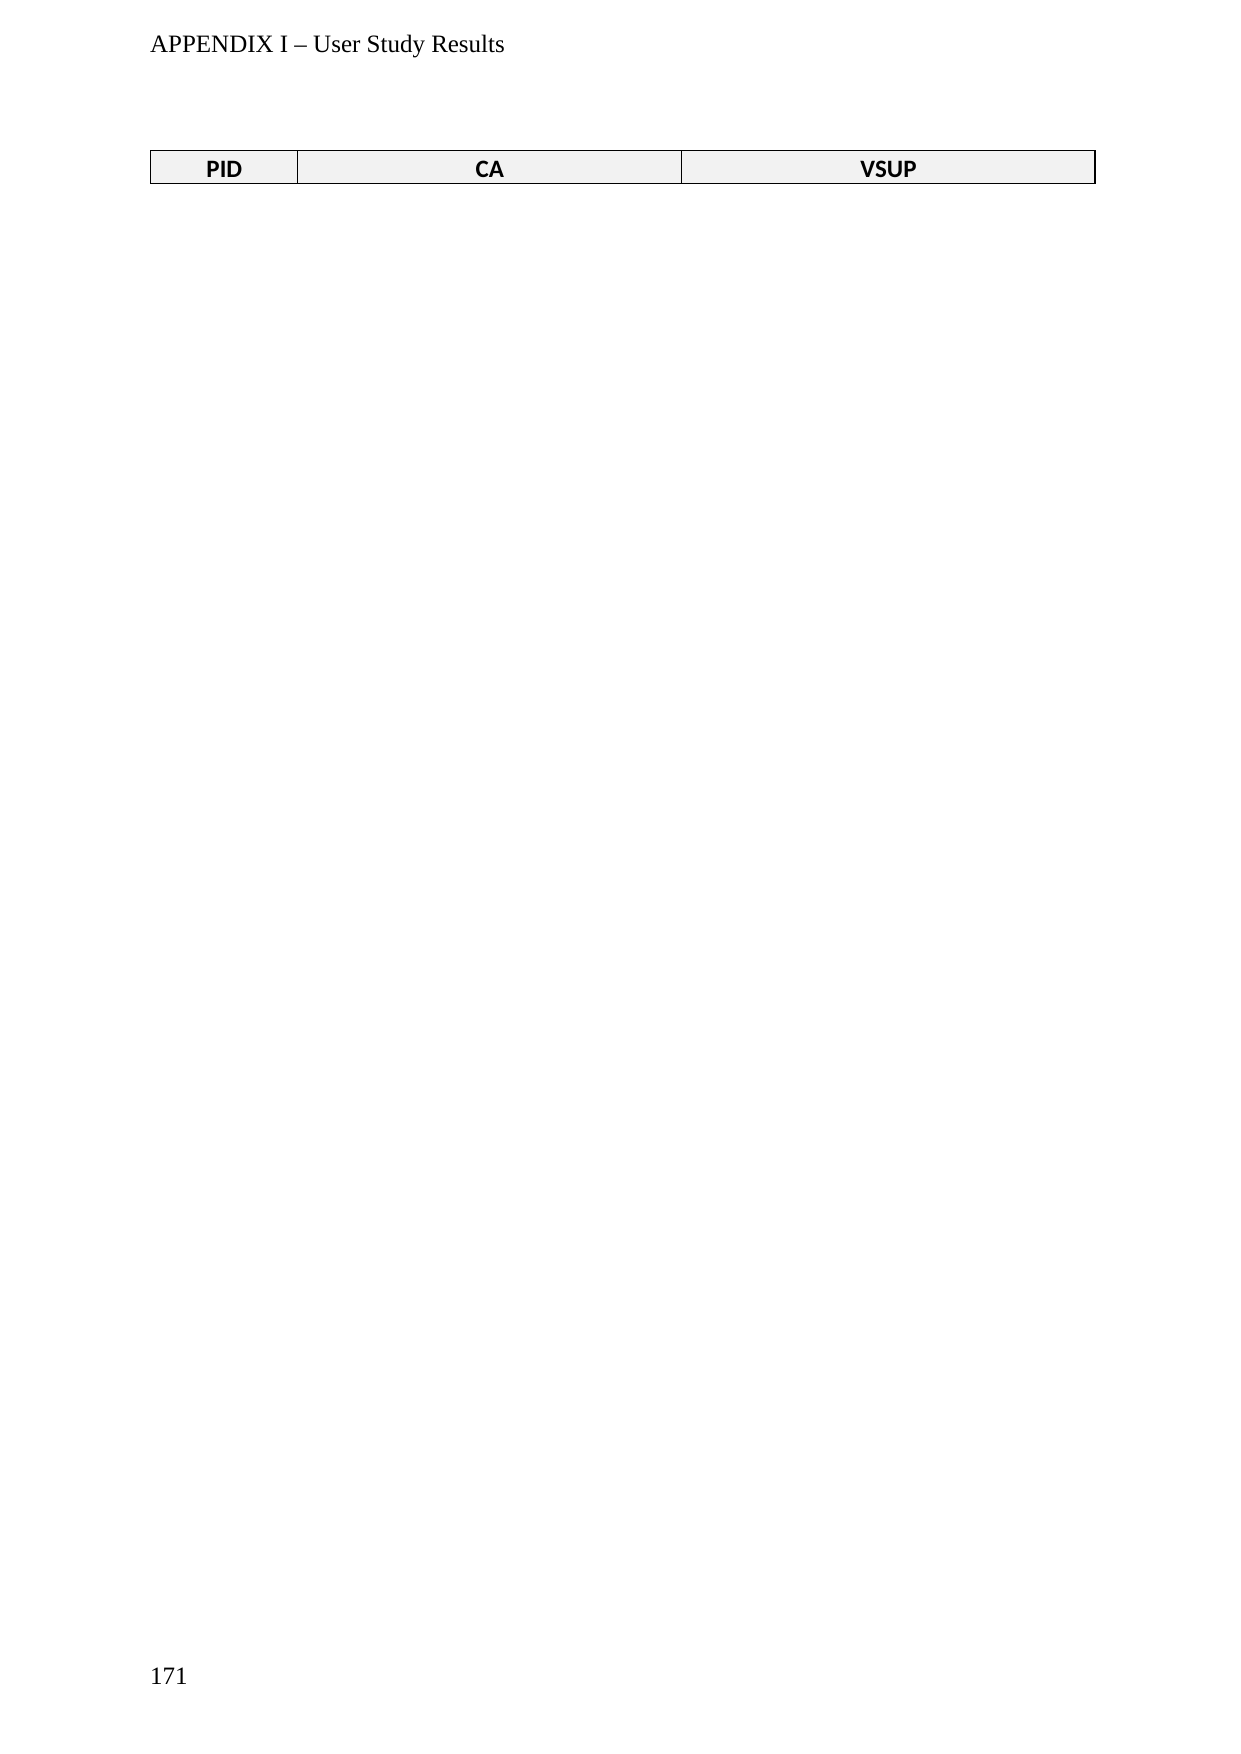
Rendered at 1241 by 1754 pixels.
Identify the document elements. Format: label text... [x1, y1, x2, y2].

table_header CA [298, 151, 681, 183]
table_header PID [151, 151, 297, 183]
table_header VSUP [682, 151, 1094, 183]
